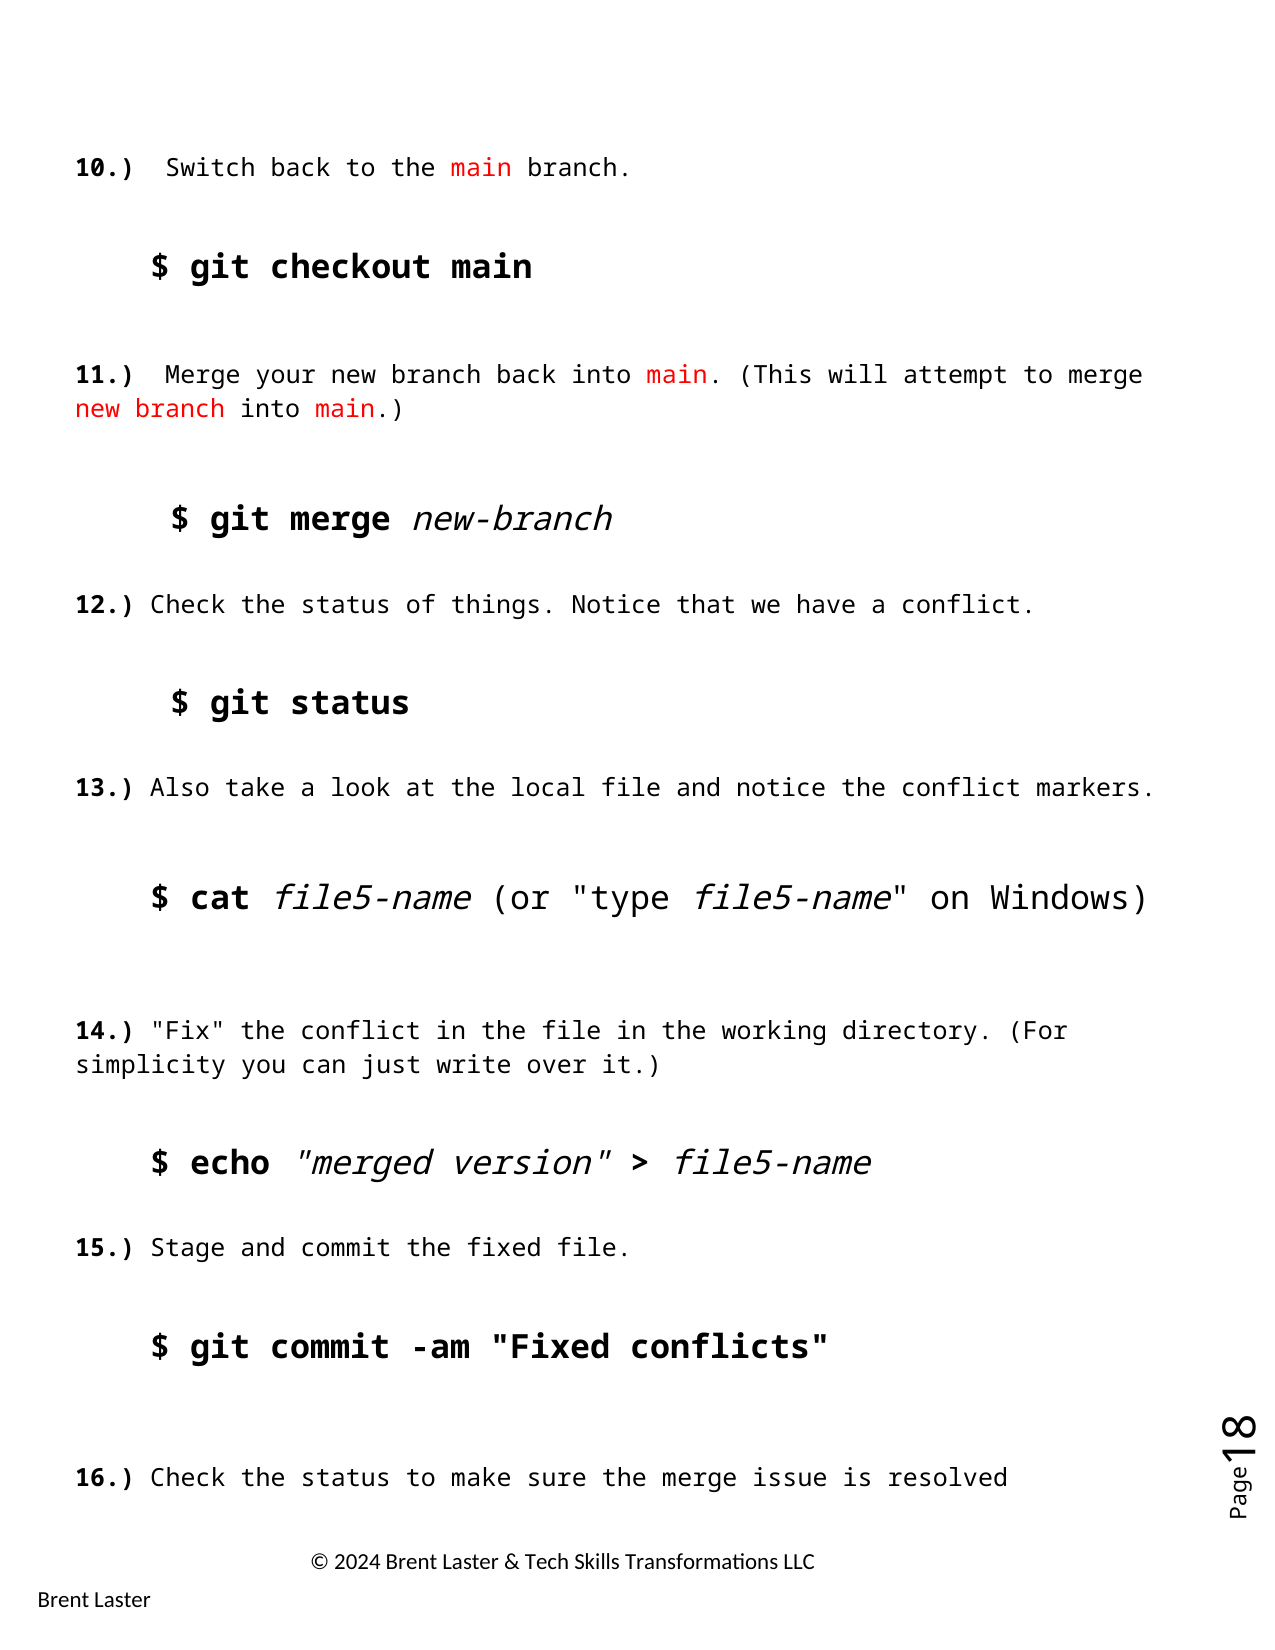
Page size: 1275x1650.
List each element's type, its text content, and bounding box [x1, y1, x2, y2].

text $ cat file5-name (or "type file5-name" on Windows) [150, 874, 1200, 919]
text 15.) Stage and commit the fixed file. [75, 1229, 1200, 1263]
text $ git status [150, 679, 1200, 724]
text 10.) Switch back to the main branch. [75, 149, 1200, 184]
text 14.) "Fix" the conflict in the file in the working directory. (For simplicity you can just write over it.) [75, 1013, 1200, 1081]
text $ git merge new-branch [150, 495, 1200, 540]
text 16.) Check the status to make sure the merge issue is resolved [75, 1460, 1200, 1494]
text 11.) Merge your new branch back into main. (This will attempt to merge new branch into main.) [75, 356, 1200, 424]
text 13.) Also take a look at the local file and notice the conflict markers. [75, 769, 1200, 804]
text 12.) Check the status of things. Notice that we have a conflict. [75, 587, 1200, 621]
text $ echo "merged version" > file5-name [75, 1139, 1200, 1184]
text $ git checkout main [150, 243, 1200, 288]
text $ git commit -am "Fixed conflicts" [75, 1323, 1200, 1368]
